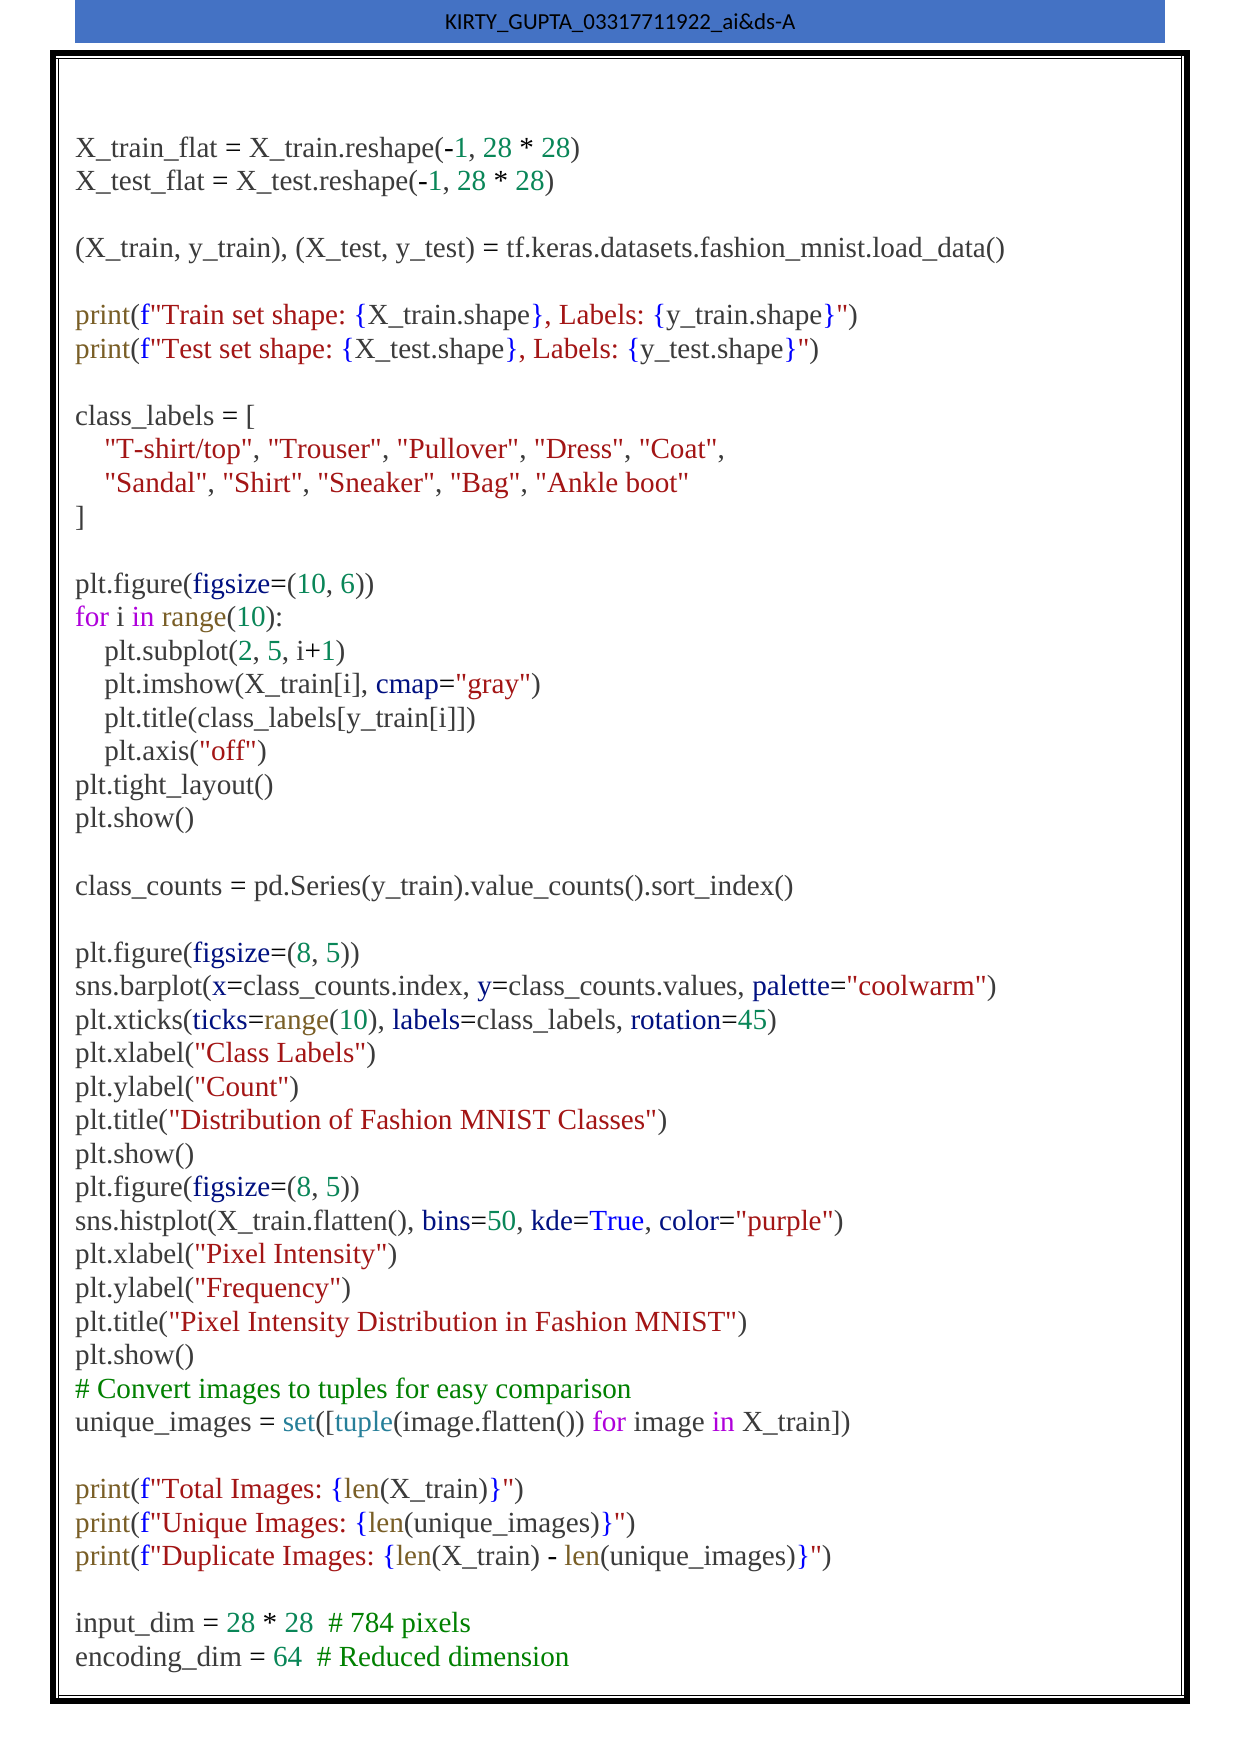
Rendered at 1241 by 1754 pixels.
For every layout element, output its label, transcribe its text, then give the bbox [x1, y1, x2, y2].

text encoding_dim = 64 # Reduced dimension [75, 1639, 1165, 1673]
text unique_images = set([tuple(image.flatten()) for image in X_train]) [75, 1404, 1165, 1438]
text input_dim = 28 * 28 # 784 pixels [75, 1606, 1165, 1639]
text print(f"Train set shape: {X_train.shape}, Labels: {y_train.shape}") [75, 297, 1165, 331]
text plt.figure(figsize=(10, 6)) [75, 566, 1165, 599]
text (X_train, y_train), (X_test, y_test) = tf.keras.datasets.fashion_mnist.load_data() [75, 230, 1165, 264]
text print(f"Test set shape: {X_test.shape}, Labels: {y_test.shape}") [75, 331, 1165, 364]
text plt.xticks(ticks=range(10), labels=class_labels, rotation=45) [75, 1002, 1165, 1035]
text plt.xlabel("Pixel Intensity") [75, 1237, 1165, 1270]
text # Convert images to tuples for easy comparison [75, 1371, 1165, 1404]
text X_train_flat = X_train.reshape(-1, 28 * 28) [75, 130, 1165, 163]
text plt.ylabel("Count") [75, 1069, 1165, 1102]
text class_counts = pd.Series(y_train).value_counts().sort_index() [75, 868, 1165, 901]
text plt.title("Distribution of Fashion MNIST Classes") [75, 1102, 1165, 1136]
text plt.imshow(X_train[i], cmap="gray") [75, 666, 1165, 700]
text plt.ylabel("Frequency") [75, 1270, 1165, 1304]
text sns.histplot(X_train.flatten(), bins=50, kde=True, color="purple") [75, 1203, 1165, 1237]
text plt.axis("off") [75, 733, 1165, 767]
text plt.figure(figsize=(8, 5)) [75, 935, 1165, 968]
text plt.show() [75, 1136, 1165, 1169]
text "T-shirt/top", "Trouser", "Pullover", "Dress", "Coat", [75, 432, 1165, 465]
text plt.title("Pixel Intensity Distribution in Fashion MNIST") [75, 1304, 1165, 1337]
text plt.subplot(2, 5, i+1) [75, 633, 1165, 666]
text plt.show() [75, 1337, 1165, 1371]
text plt.tight_layout() [75, 767, 1165, 801]
text for i in range(10): [75, 599, 1165, 633]
text X_test_flat = X_test.reshape(-1, 28 * 28) [75, 163, 1165, 197]
text ] [75, 499, 1165, 532]
text plt.show() [75, 801, 1165, 834]
text print(f"Total Images: {len(X_train)}") [75, 1471, 1165, 1505]
text sns.barplot(x=class_counts.index, y=class_counts.values, palette="coolwarm") [75, 968, 1165, 1002]
text plt.title(class_labels[y_train[i]]) [75, 700, 1165, 733]
text plt.xlabel("Class Labels") [75, 1035, 1165, 1069]
text plt.figure(figsize=(8, 5)) [75, 1169, 1165, 1203]
text print(f"Unique Images: {len(unique_images)}") [75, 1505, 1165, 1538]
text print(f"Duplicate Images: {len(X_train) - len(unique_images)}") [75, 1538, 1165, 1572]
text class_labels = [ [75, 398, 1165, 432]
text "Sandal", "Shirt", "Sneaker", "Bag", "Ankle boot" [75, 465, 1165, 499]
